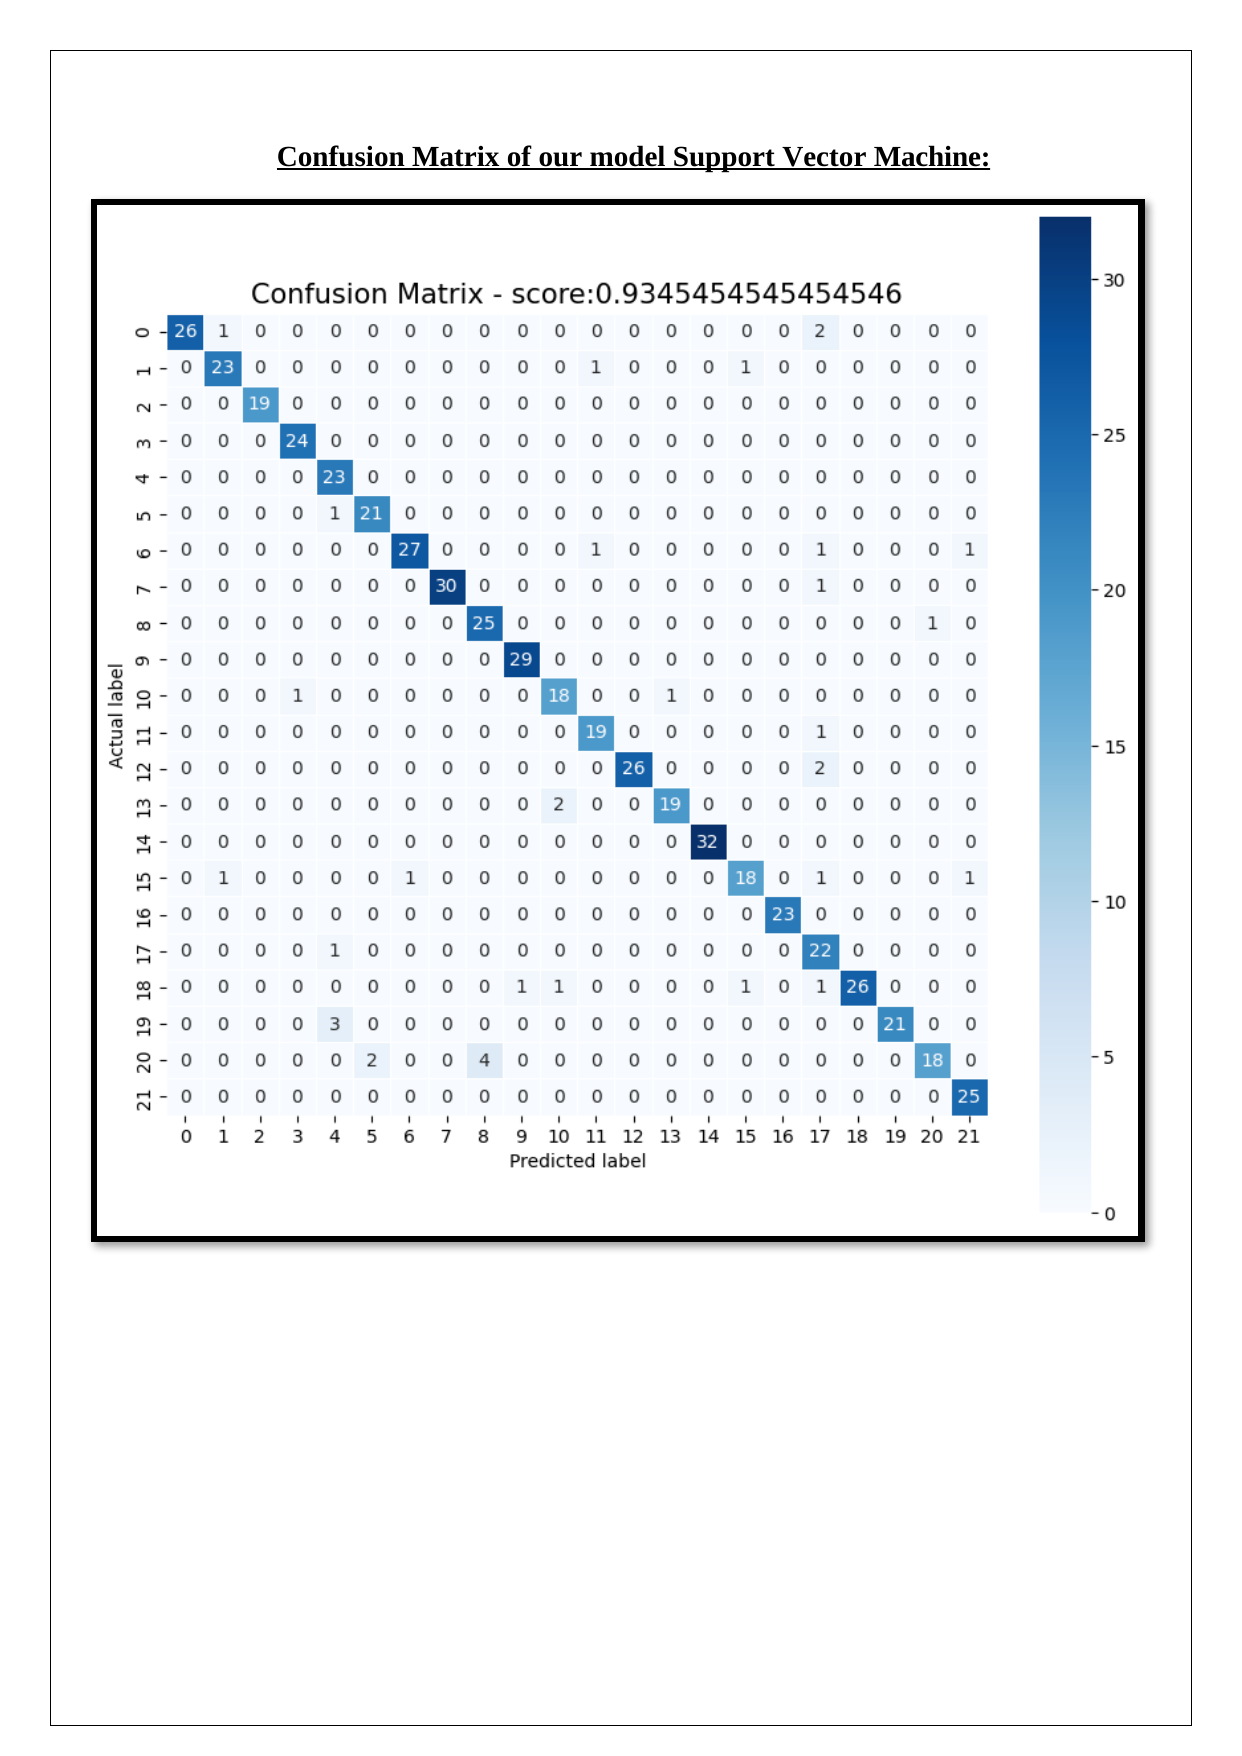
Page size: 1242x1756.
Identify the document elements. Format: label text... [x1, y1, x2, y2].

picture [97, 205, 1138, 1236]
text Confusion Matrix of our model Support Vector Machine: [82, 139, 1185, 173]
